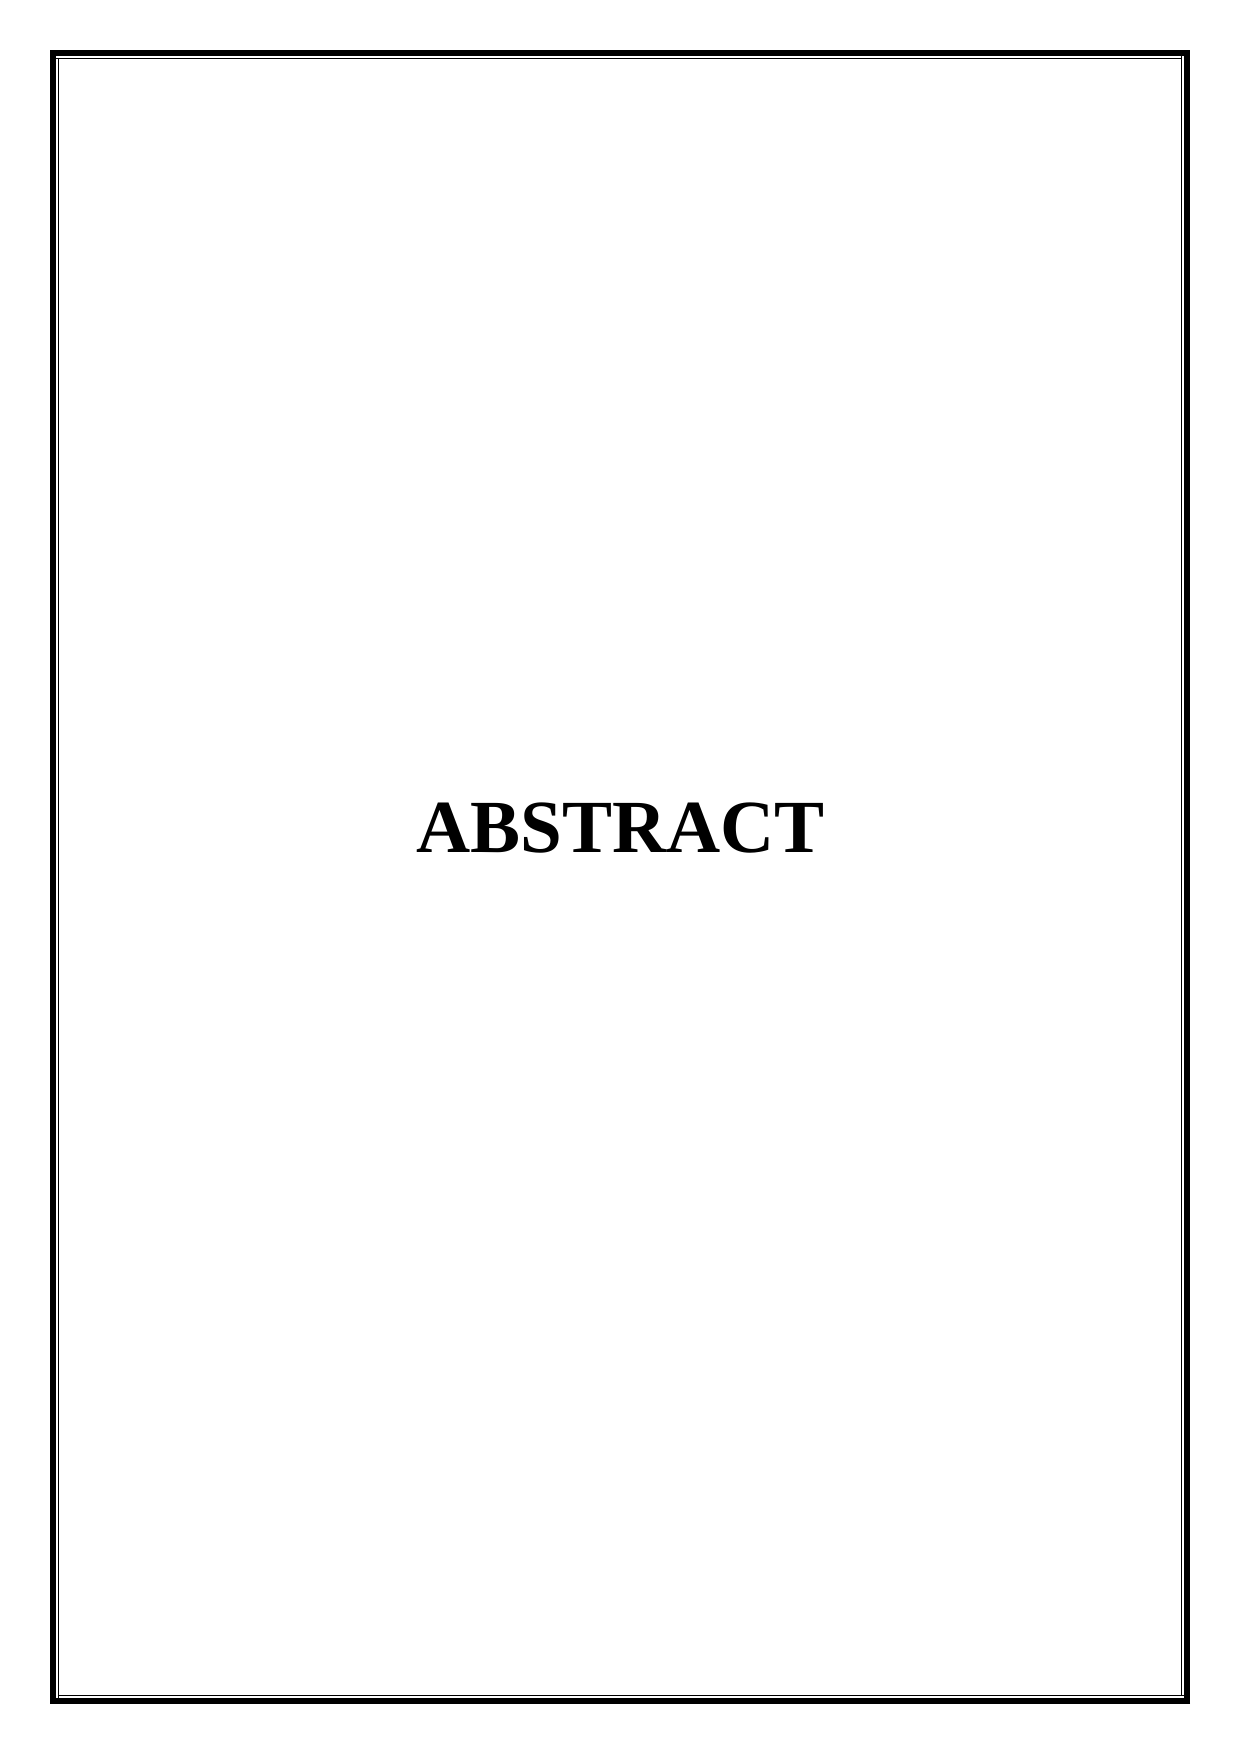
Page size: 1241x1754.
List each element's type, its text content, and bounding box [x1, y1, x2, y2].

text ABSTRACT [150, 782, 1090, 869]
